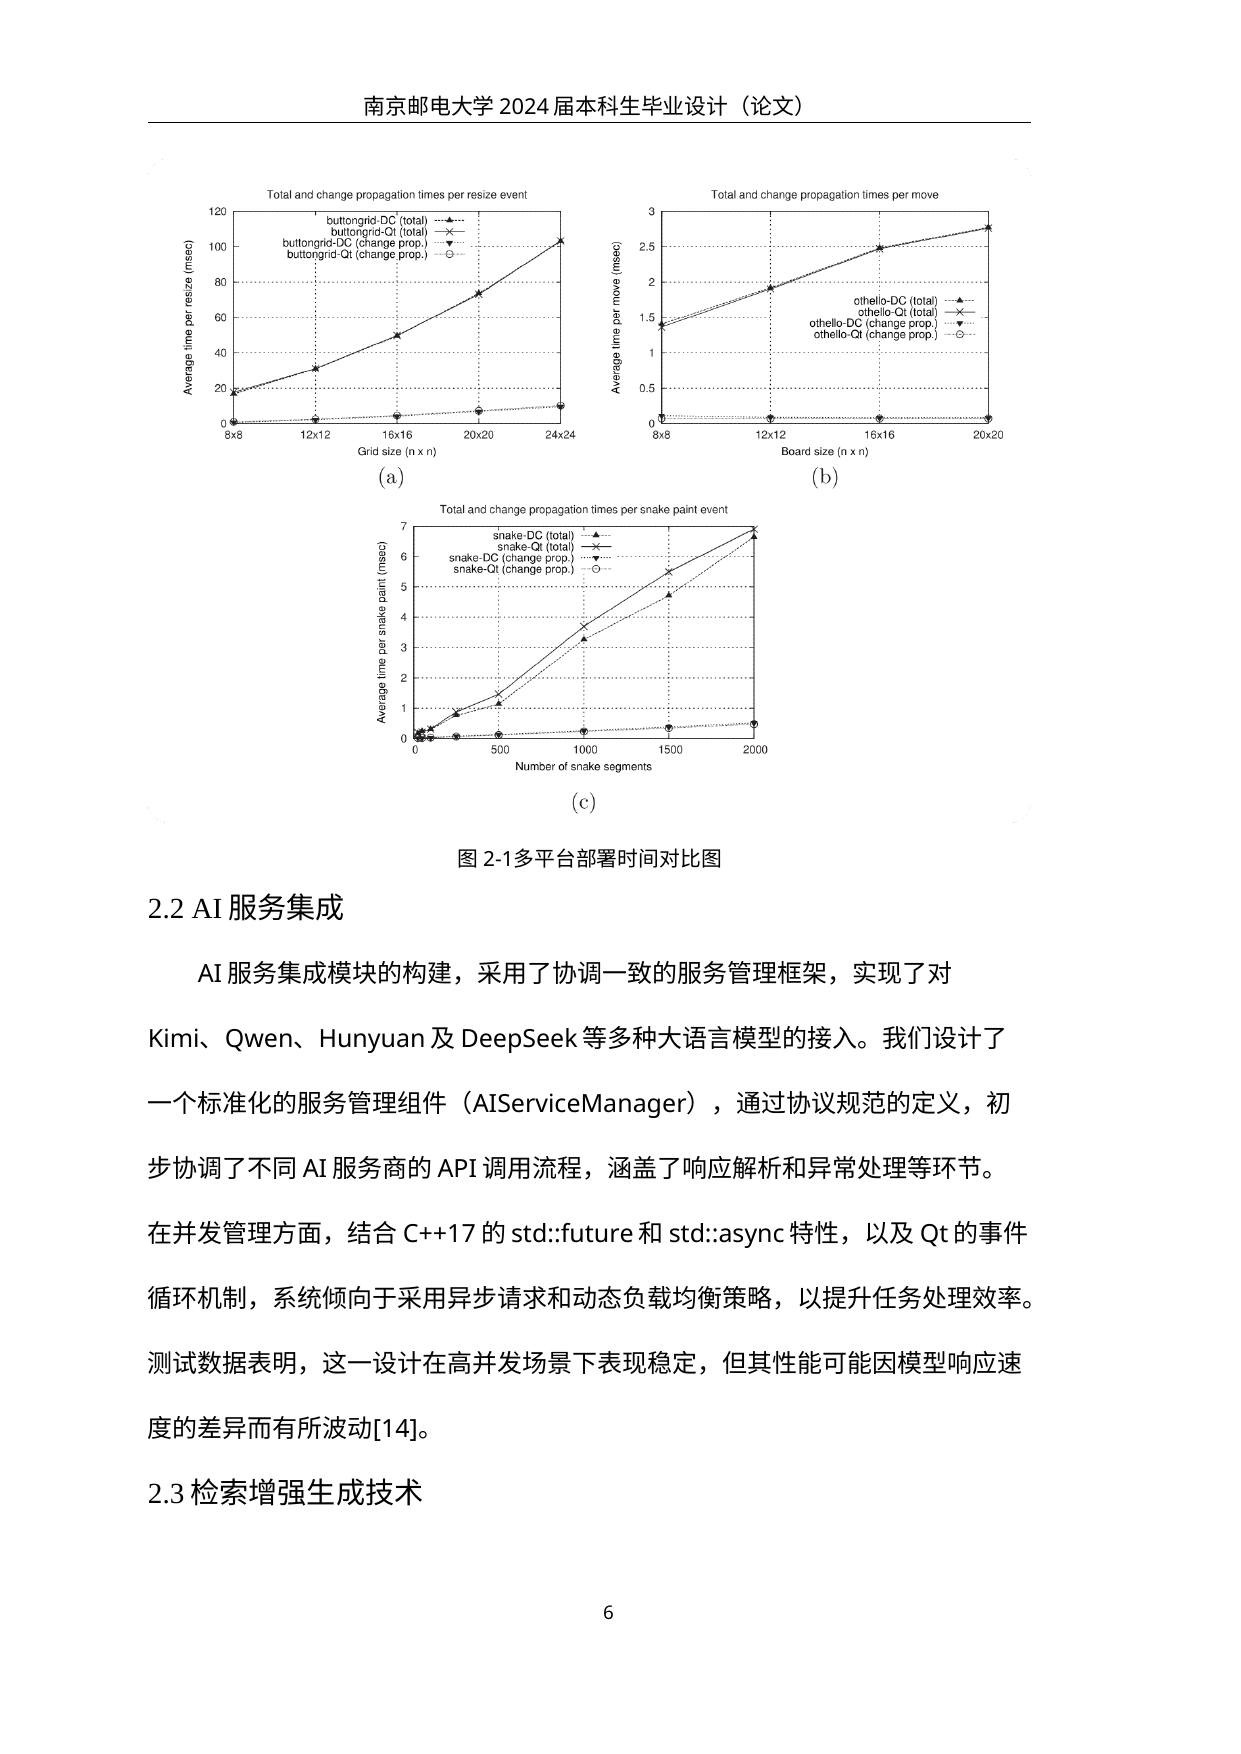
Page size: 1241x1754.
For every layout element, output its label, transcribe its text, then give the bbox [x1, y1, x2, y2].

text 2.3检索增强生成技术 [148, 1459, 1031, 1524]
picture [147, 158, 1031, 823]
text 图 2-1多平台部署时间对比图 [148, 841, 1031, 874]
text AI服务集成模块的构建，采用了协调一致的服务管理框架，实现了对Kimi、Qwen、Hunyuan及DeepSeek等多种大语言模型的接入。我们设计了一个标准化的服务管理组件（AIServiceManager），通过协议规范的定义，初步协调了不同AI服务商的API调用流程，涵盖了响应解析和异常处理等环节。在并发管理方面，结合C++17的std::future和std::async特性，以及Qt的事件循环机制，系统倾向于采用异步请求和动态负载均衡策略，以提升任务处理效率。测试数据表明，这一设计在高并发场景下表现稳定，但其性能可能因模型响应速度的差异而有所波动[14]。 [148, 939, 1031, 1459]
text 2.2 AI服务集成 [148, 874, 1031, 939]
